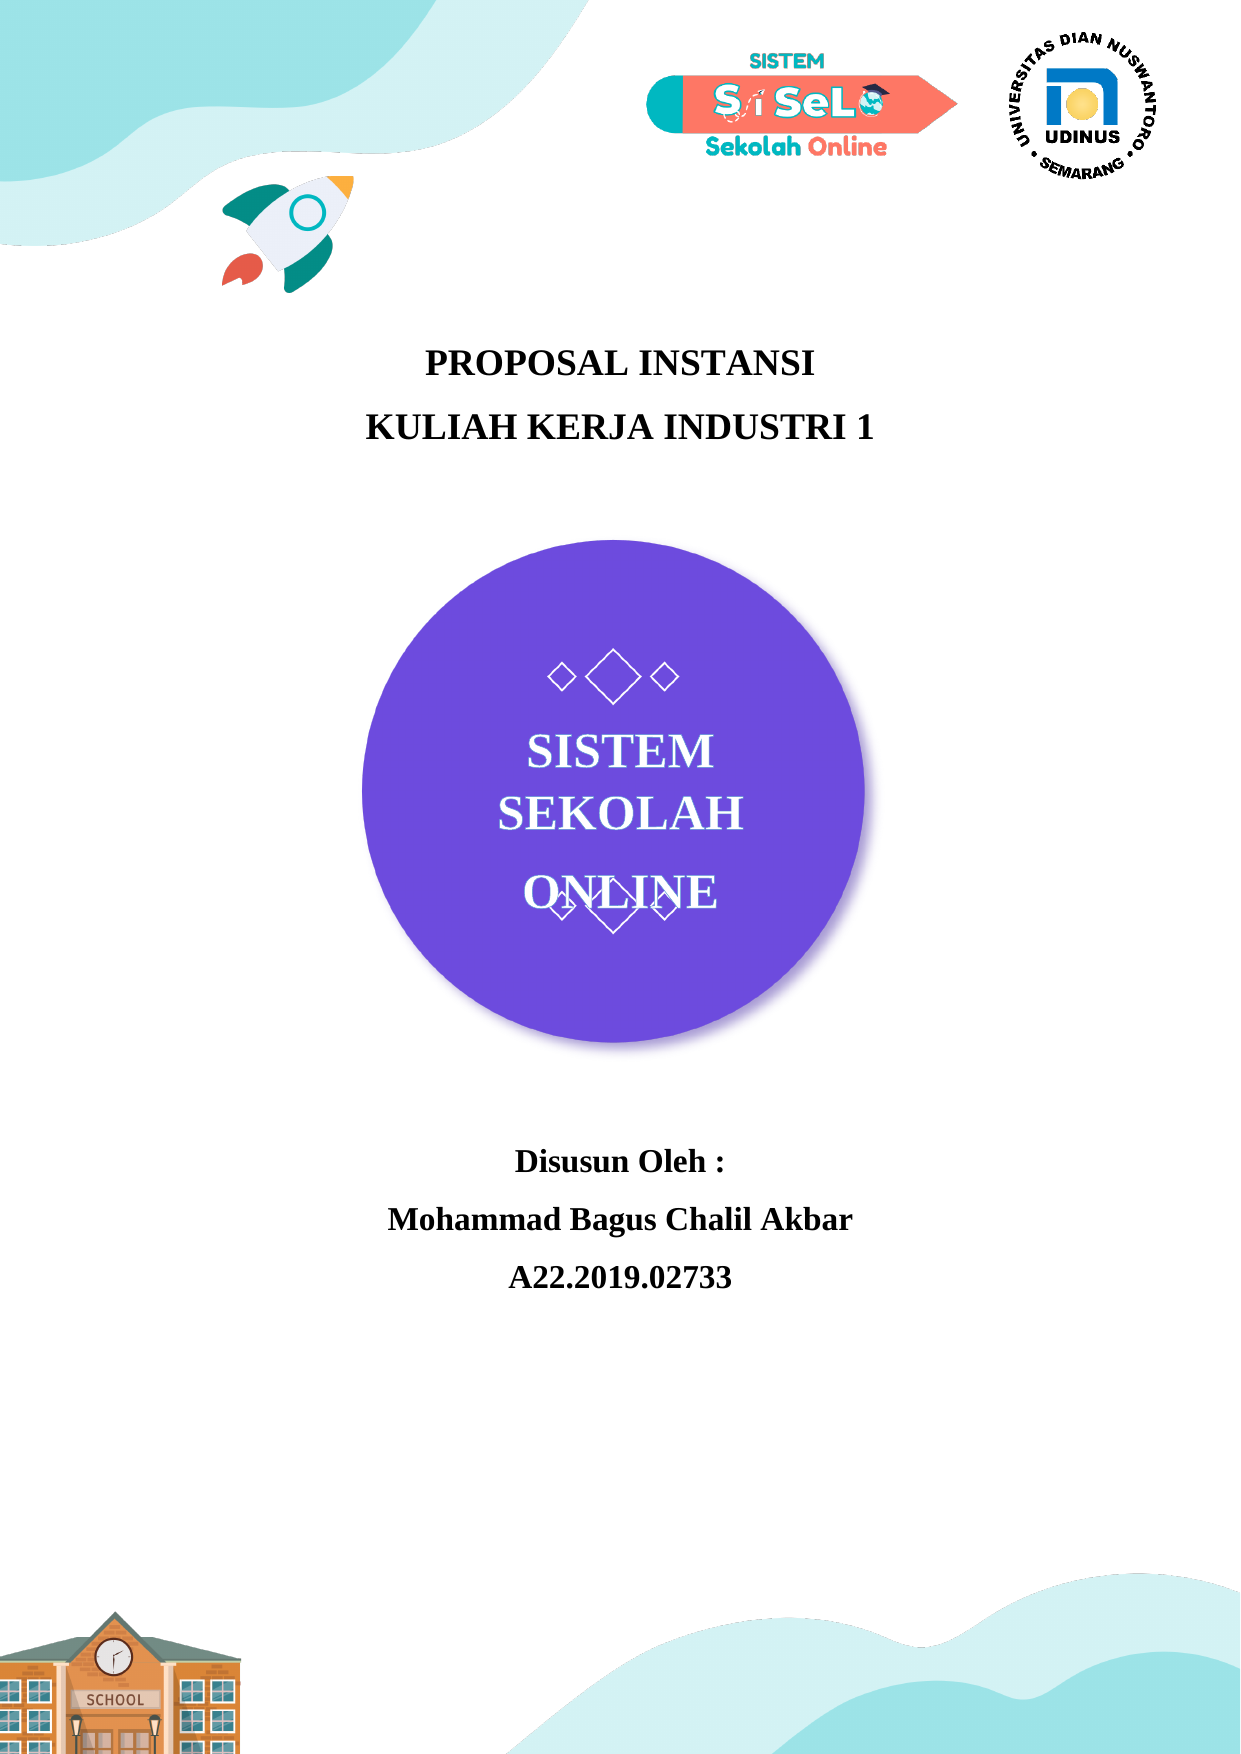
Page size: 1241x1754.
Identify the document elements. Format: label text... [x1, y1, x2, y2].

text Mohammad Bagus Chalil Akbar [150, 1199, 1090, 1237]
text A22.2019.02733 [150, 1257, 1090, 1295]
text KULIAH KERJA INDUSTRI 1 [150, 404, 1090, 447]
picture [0, 0, 1161, 339]
picture [0, 1611, 273, 1754]
text Disusun Oleh : [150, 1141, 1090, 1179]
text PROPOSAL INSTANSI [150, 341, 1090, 384]
picture [463, 1573, 1241, 1754]
picture [352, 530, 889, 1067]
